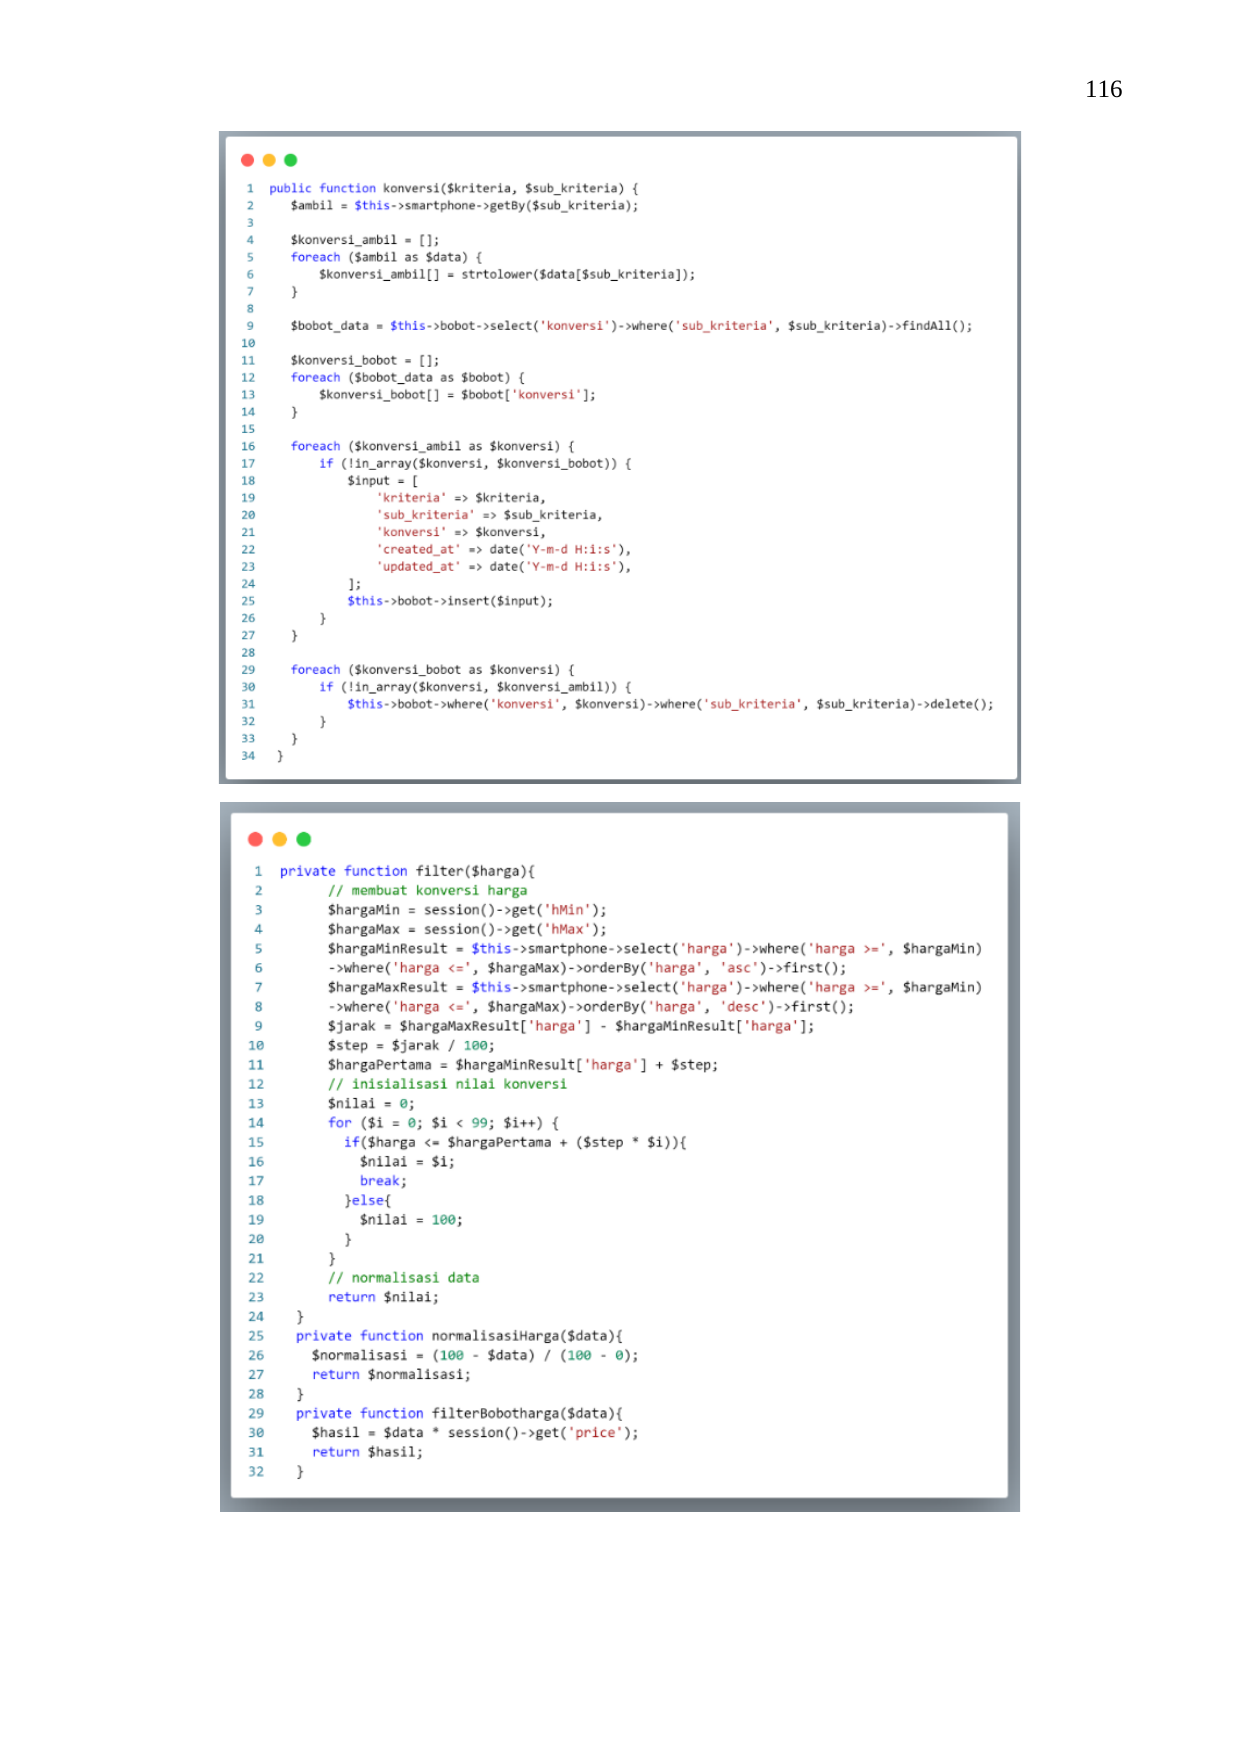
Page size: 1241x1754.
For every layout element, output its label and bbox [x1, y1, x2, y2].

picture [218, 131, 1022, 784]
picture [220, 802, 1021, 1512]
